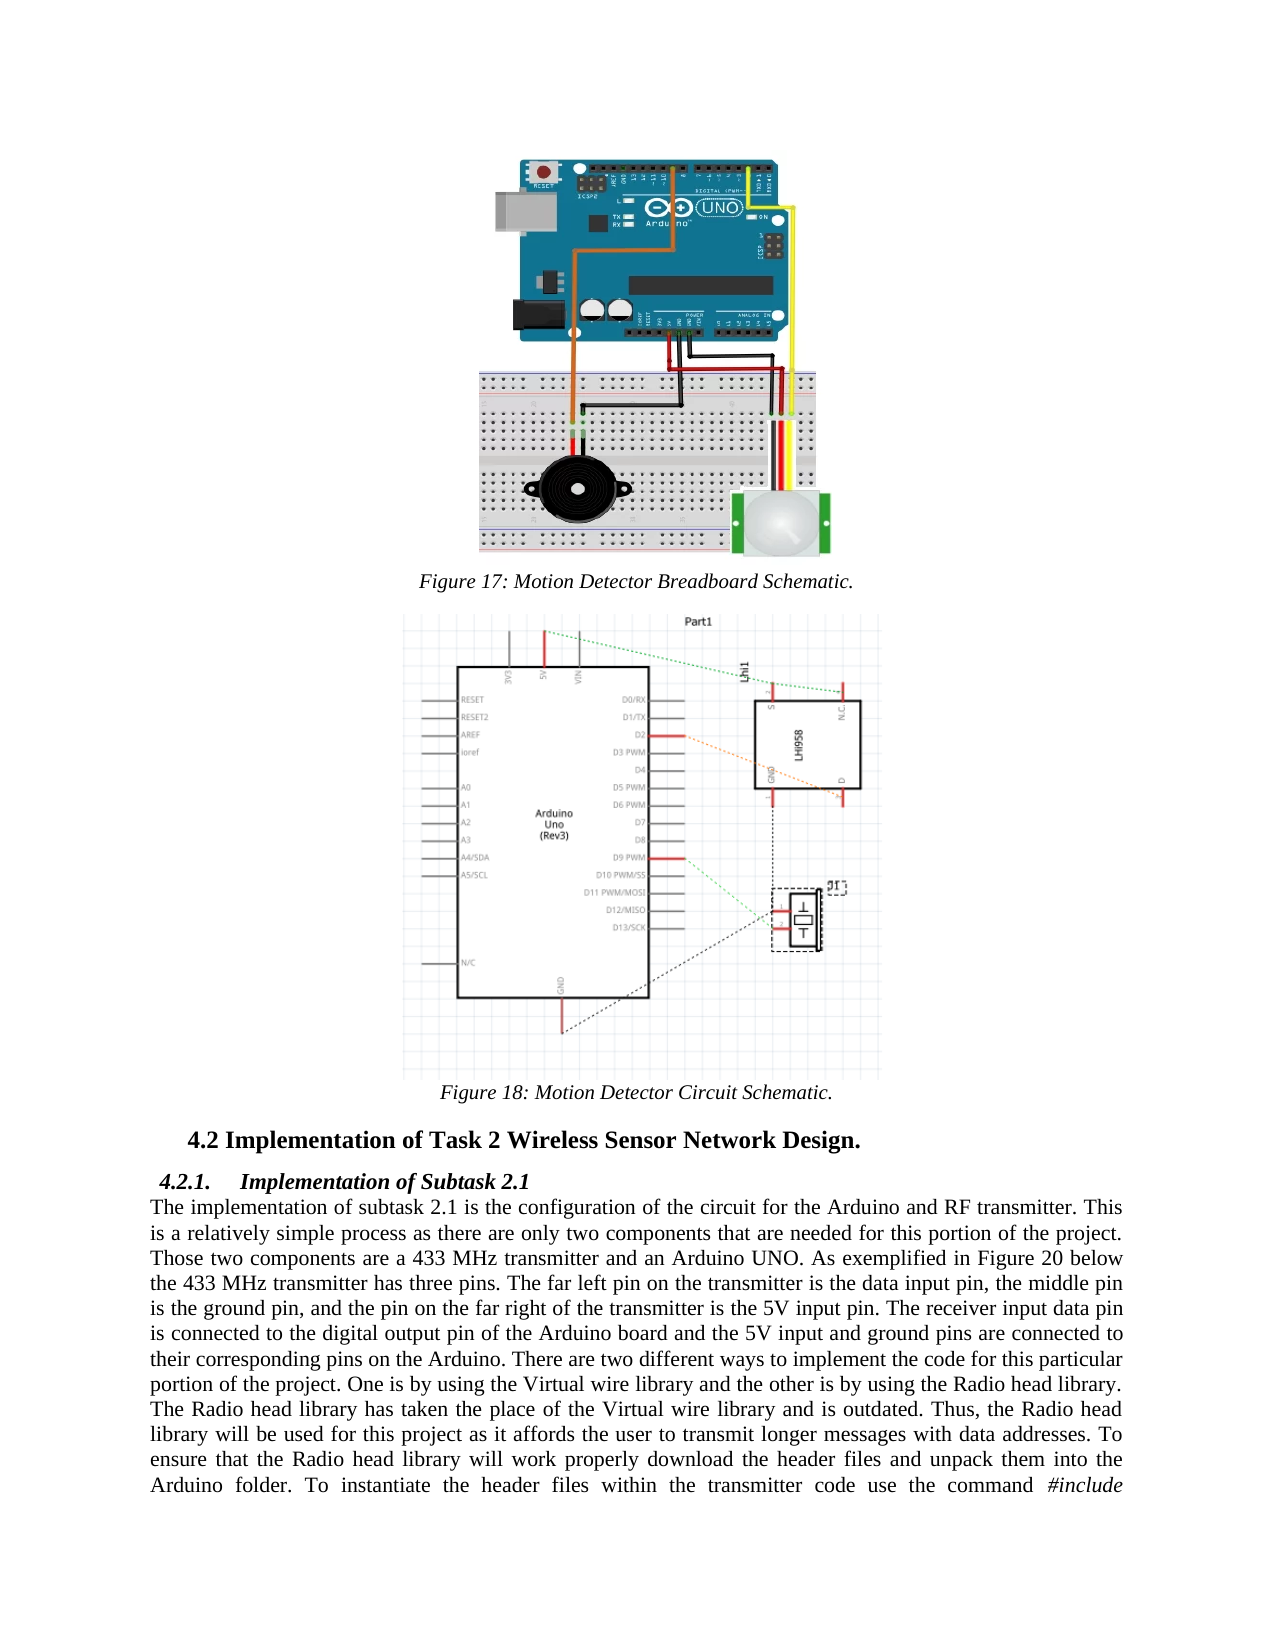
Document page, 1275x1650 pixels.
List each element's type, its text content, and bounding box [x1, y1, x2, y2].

subtitle Implementation of Task 2 Wireless Sensor Network Design. [187, 1125, 1125, 1154]
list Implementation of Subtask 2.1 [159, 1168, 1125, 1194]
text Figure 17: Motion Detector Breadboard Schematic. [150, 569, 1125, 593]
text Figure 18: Motion Detector Circuit Schematic. [150, 1080, 1125, 1104]
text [150, 1194, 1125, 1497]
picture [436, 150, 849, 570]
picture [402, 614, 883, 1080]
